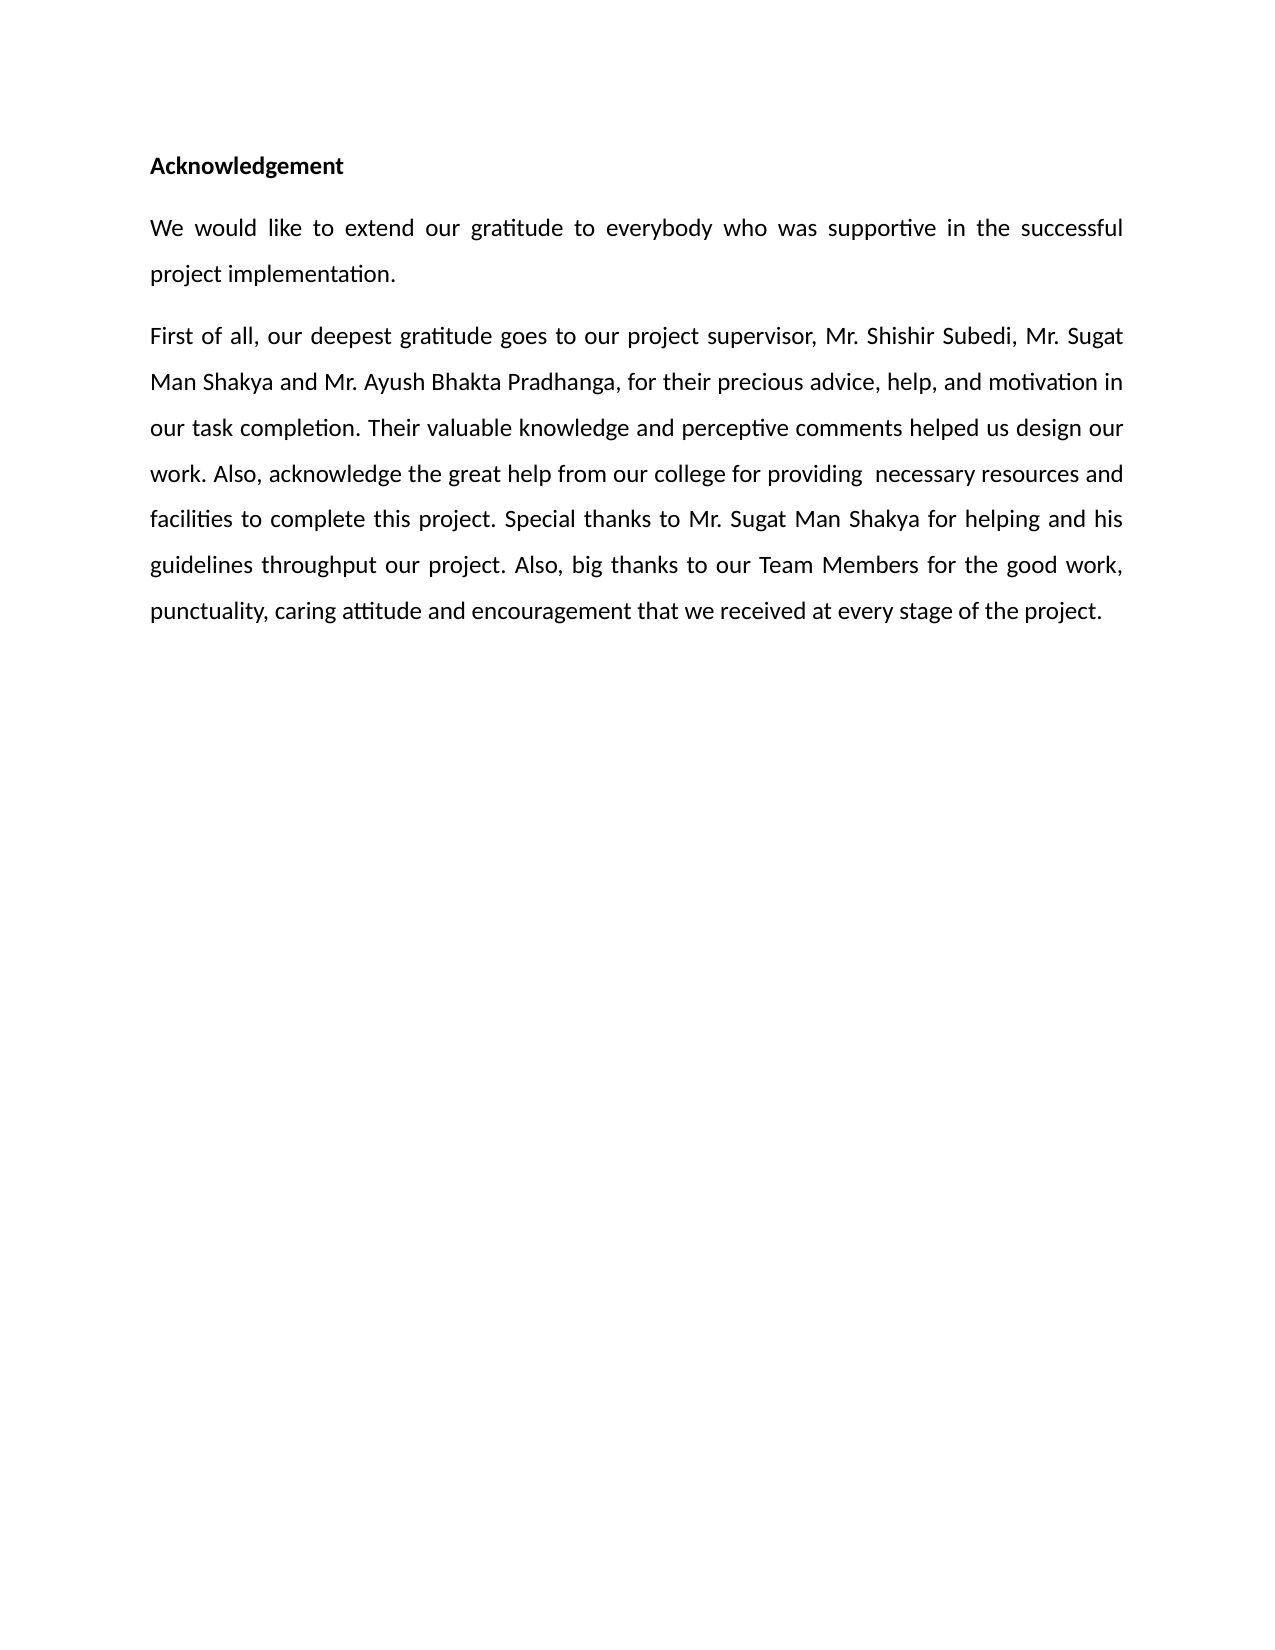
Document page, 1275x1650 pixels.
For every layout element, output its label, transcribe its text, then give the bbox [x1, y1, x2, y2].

text First of all, our deepest gratitude goes to our project supervisor, Mr. Shishir Subedi, Mr. Sugat Man Shakya and Mr. Ayush Bhakta Pradhanga, for their precious advice, help, and motivation in our task completion. Their valuable knowledge and perceptive comments helped us design our work. Also, acknowledge the great help from our college for providing necessary resources and facilities to complete this project. Special thanks to Mr. Sugat Man Shakya for helping and his guidelines throughput our project. Also, big thanks to our Team Members for the good work, punctuality, caring attitude and encouragement that we received at every stage of the project. [150, 321, 1125, 625]
text We would like to extend our gratitude to everybody who was supportive in the successful project implementation. [150, 212, 1125, 289]
text Acknowledgement [150, 150, 1125, 181]
